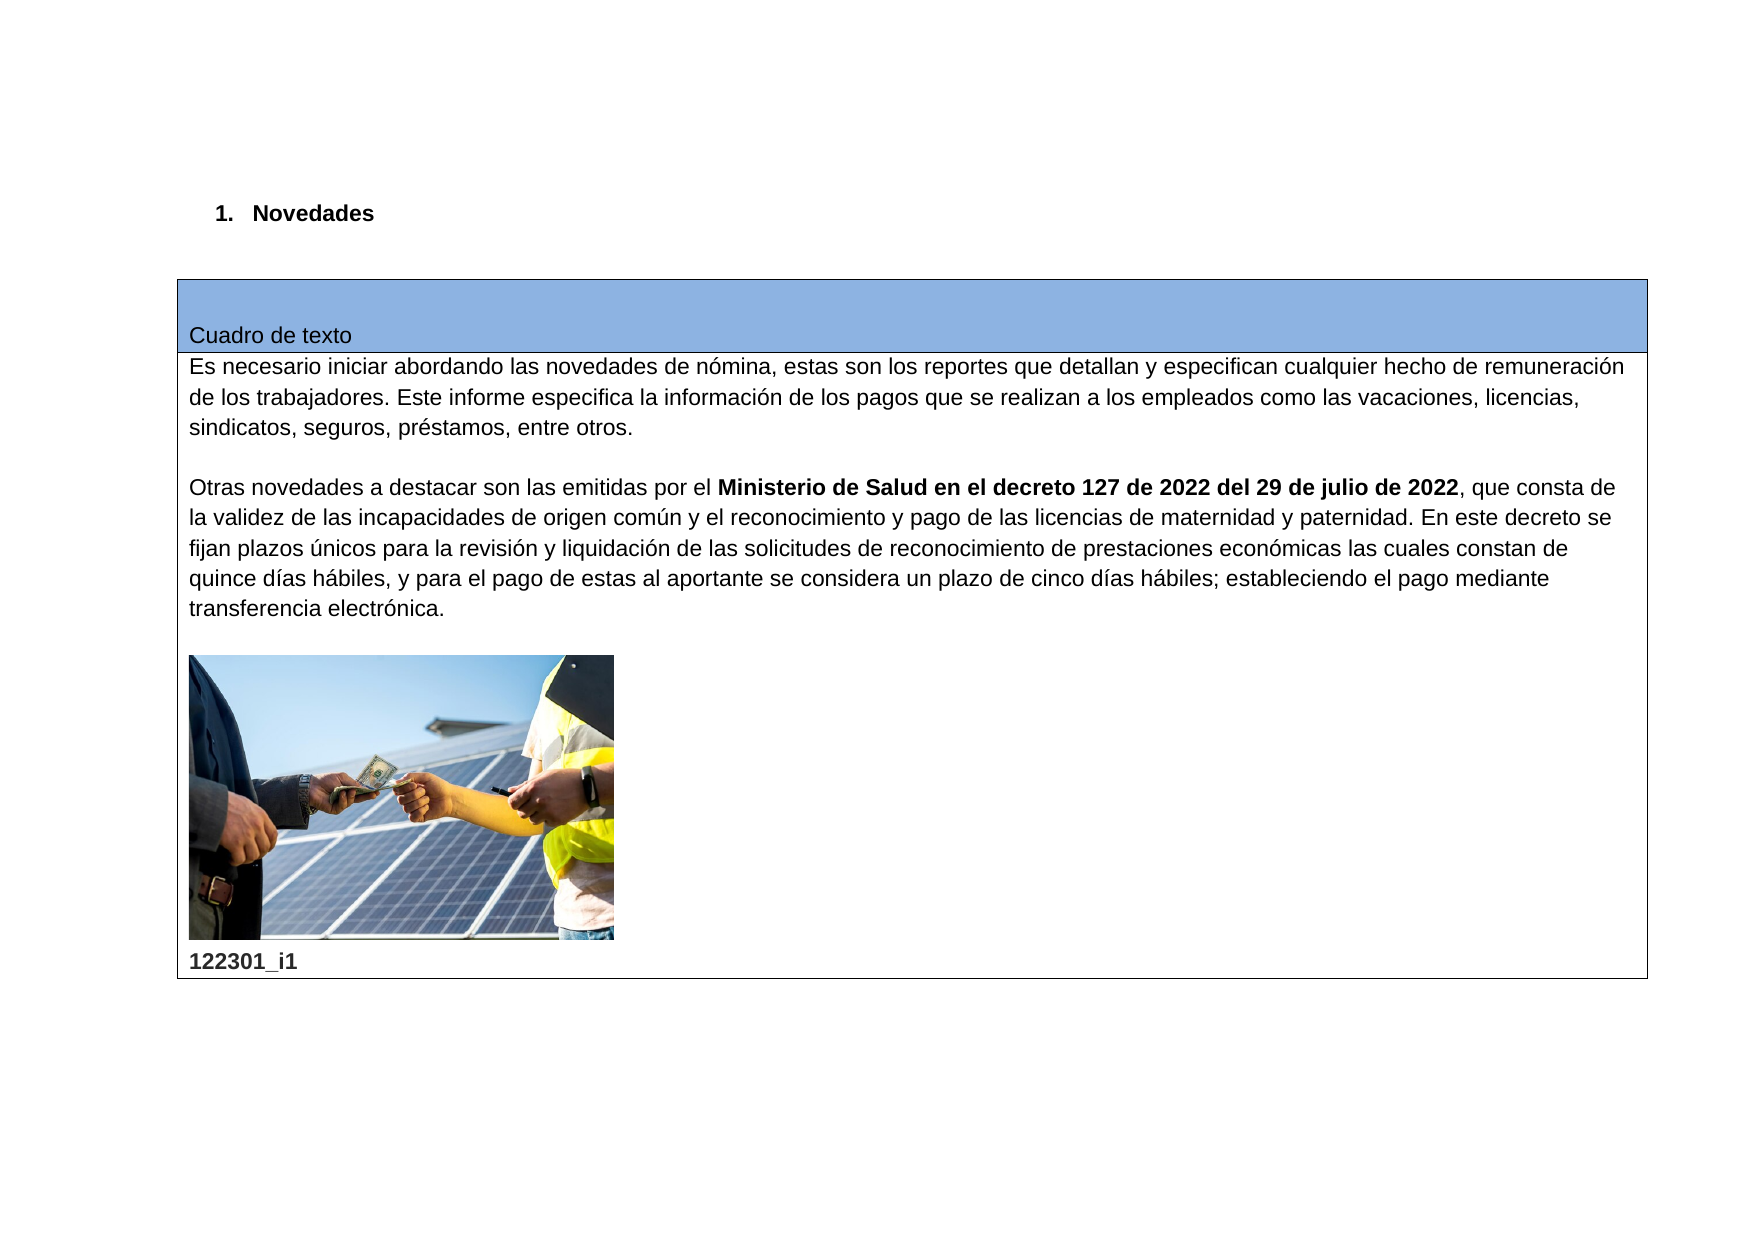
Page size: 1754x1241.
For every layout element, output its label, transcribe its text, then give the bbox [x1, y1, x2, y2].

table_cell Es necesario iniciar abordando las novedades de nómina, estas son los reportes que detallan y especifican cualquier hecho de remuneración de los trabajadores. Este informe especifica la información de los pagos que se realizan a los empleados como las vacaciones, licencias, sindicatos, seguros, préstamos, entre otros. Otras novedades a destacar son las emitidas por el Ministerio de Salud en el decreto 127 de 2022 del 29 de julio de 2022, que consta de la validez de las incapacidades de origen común y el reconocimiento y pago de las licencias de maternidad y paternidad. En este decreto se fijan plazos únicos para la revisión y liquidación de las solicitudes de reconocimiento de prestaciones económicas las cuales constan de quince días hábiles, y para el pago de estas al aportante se considera un plazo de cinco días hábiles; estableciendo el pago mediante transferencia electrónica. 122301_i1 [178, 353, 1647, 978]
list Novedades [215, 200, 1577, 227]
table_header Cuadro de texto [178, 280, 1647, 352]
picture [188, 655, 614, 940]
